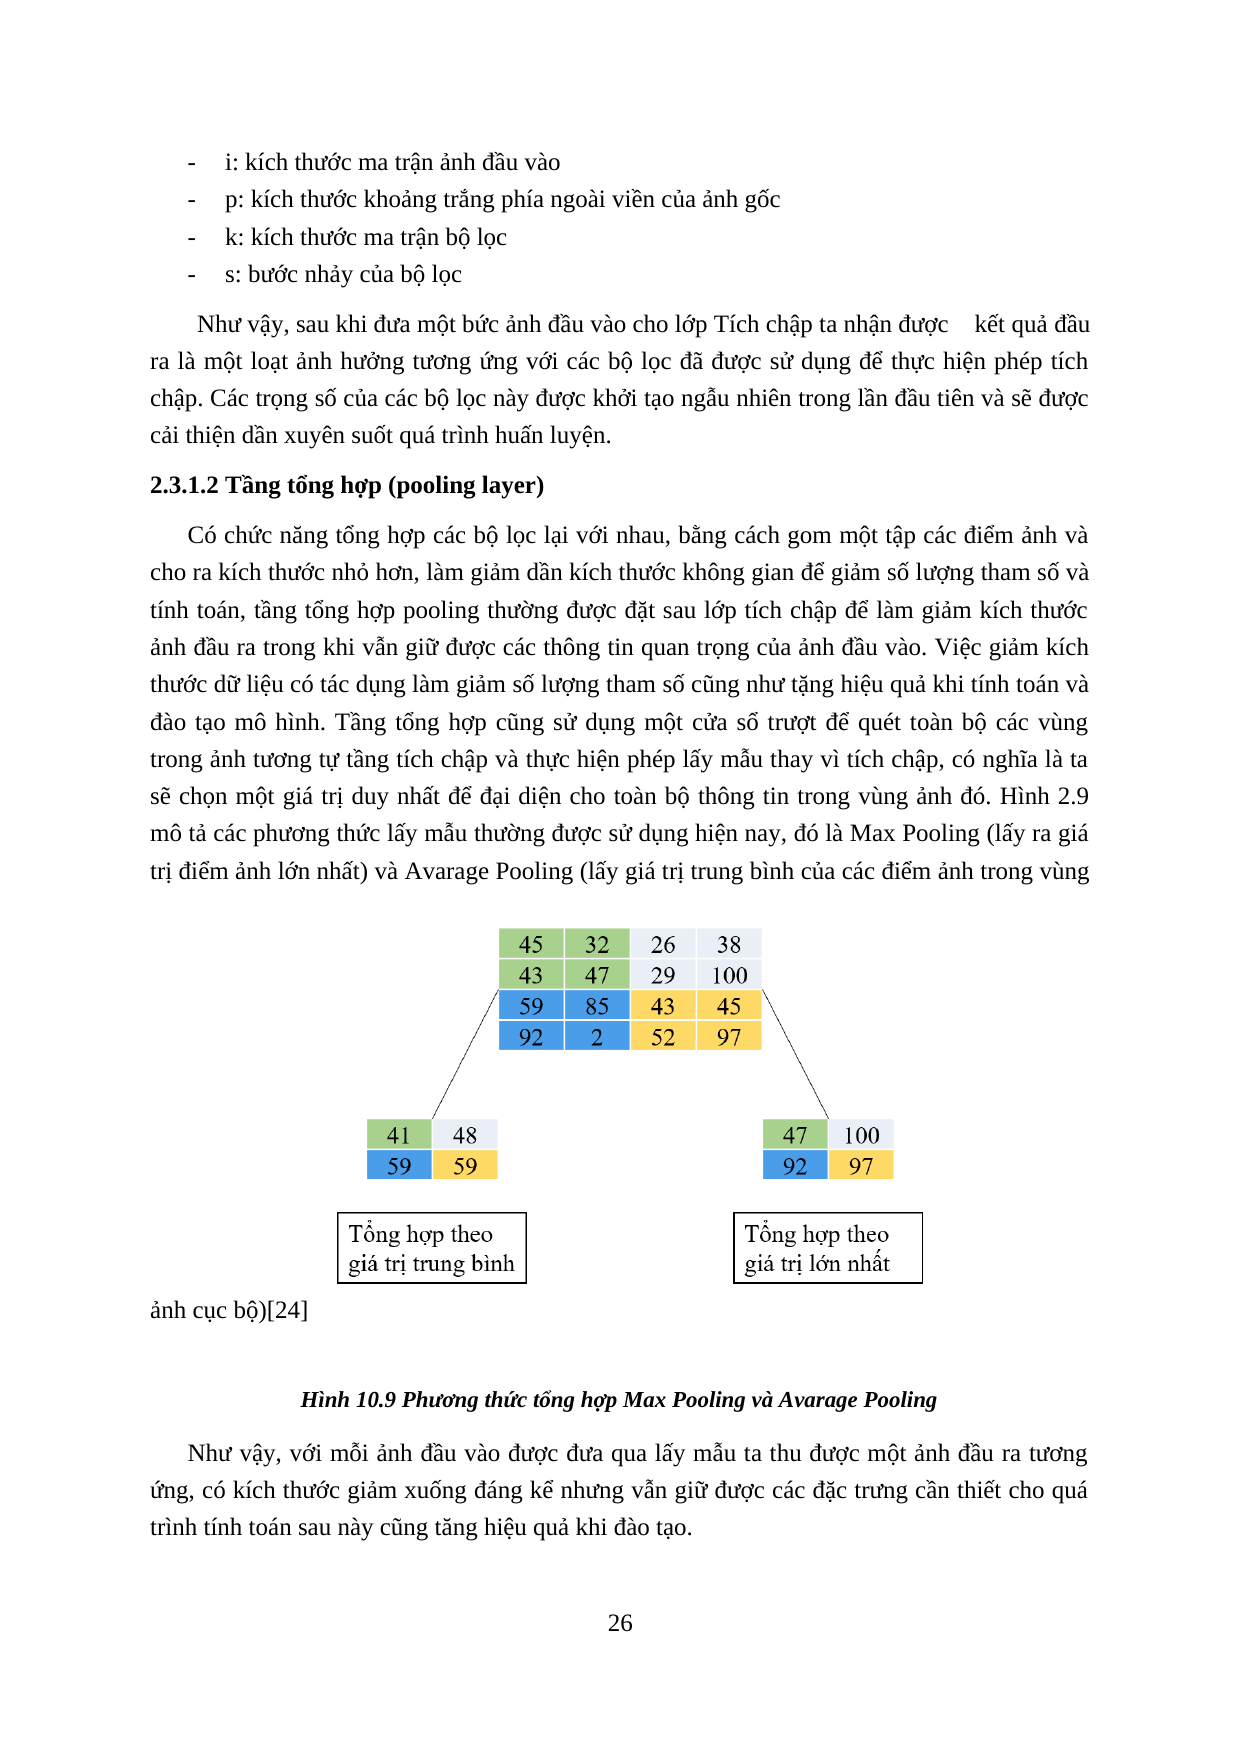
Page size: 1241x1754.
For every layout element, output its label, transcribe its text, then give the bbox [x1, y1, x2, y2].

text Như vậy, với mỗi ảnh đầu vào được đưa qua lấy mẫu ta thu được một ảnh đầu ra tương ứng, có kích thước giảm xuống đáng kể nhưng vẫn giữ được các đặc trưng cần thiết cho quá trình tính toán sau này cũng tăng hiệu quả khi đào tạo. [150, 1438, 1090, 1541]
subtitle 2.3.1.2 Tầng tổng hợp (pooling layer) [150, 470, 1090, 499]
picture [321, 918, 931, 1295]
list k: kích thước ma trận bộ lọc [187, 222, 1090, 250]
list s: bước nhảy của bộ lọc [187, 259, 1090, 288]
list p: kích thước khoảng trắng phía ngoài viền của ảnh gốc [187, 184, 1090, 213]
list i: kích thước ma trận ảnh đầu vào [187, 147, 1090, 176]
text Như vậy, sau khi đưa một bức ảnh đầu vào cho lớp Tích chập ta nhận được kết quả đầu ra là một loạt ảnh hưởng tương ứng với các bộ lọc đã được sử dụng để thực hiện phép tích chập. Các trọng số của các bộ lọc này được khởi tạo ngẫu nhiên trong lần đầu tiên và sẽ được cải thiện dần xuyên suốt quá trình huấn luyện. [150, 309, 1090, 449]
